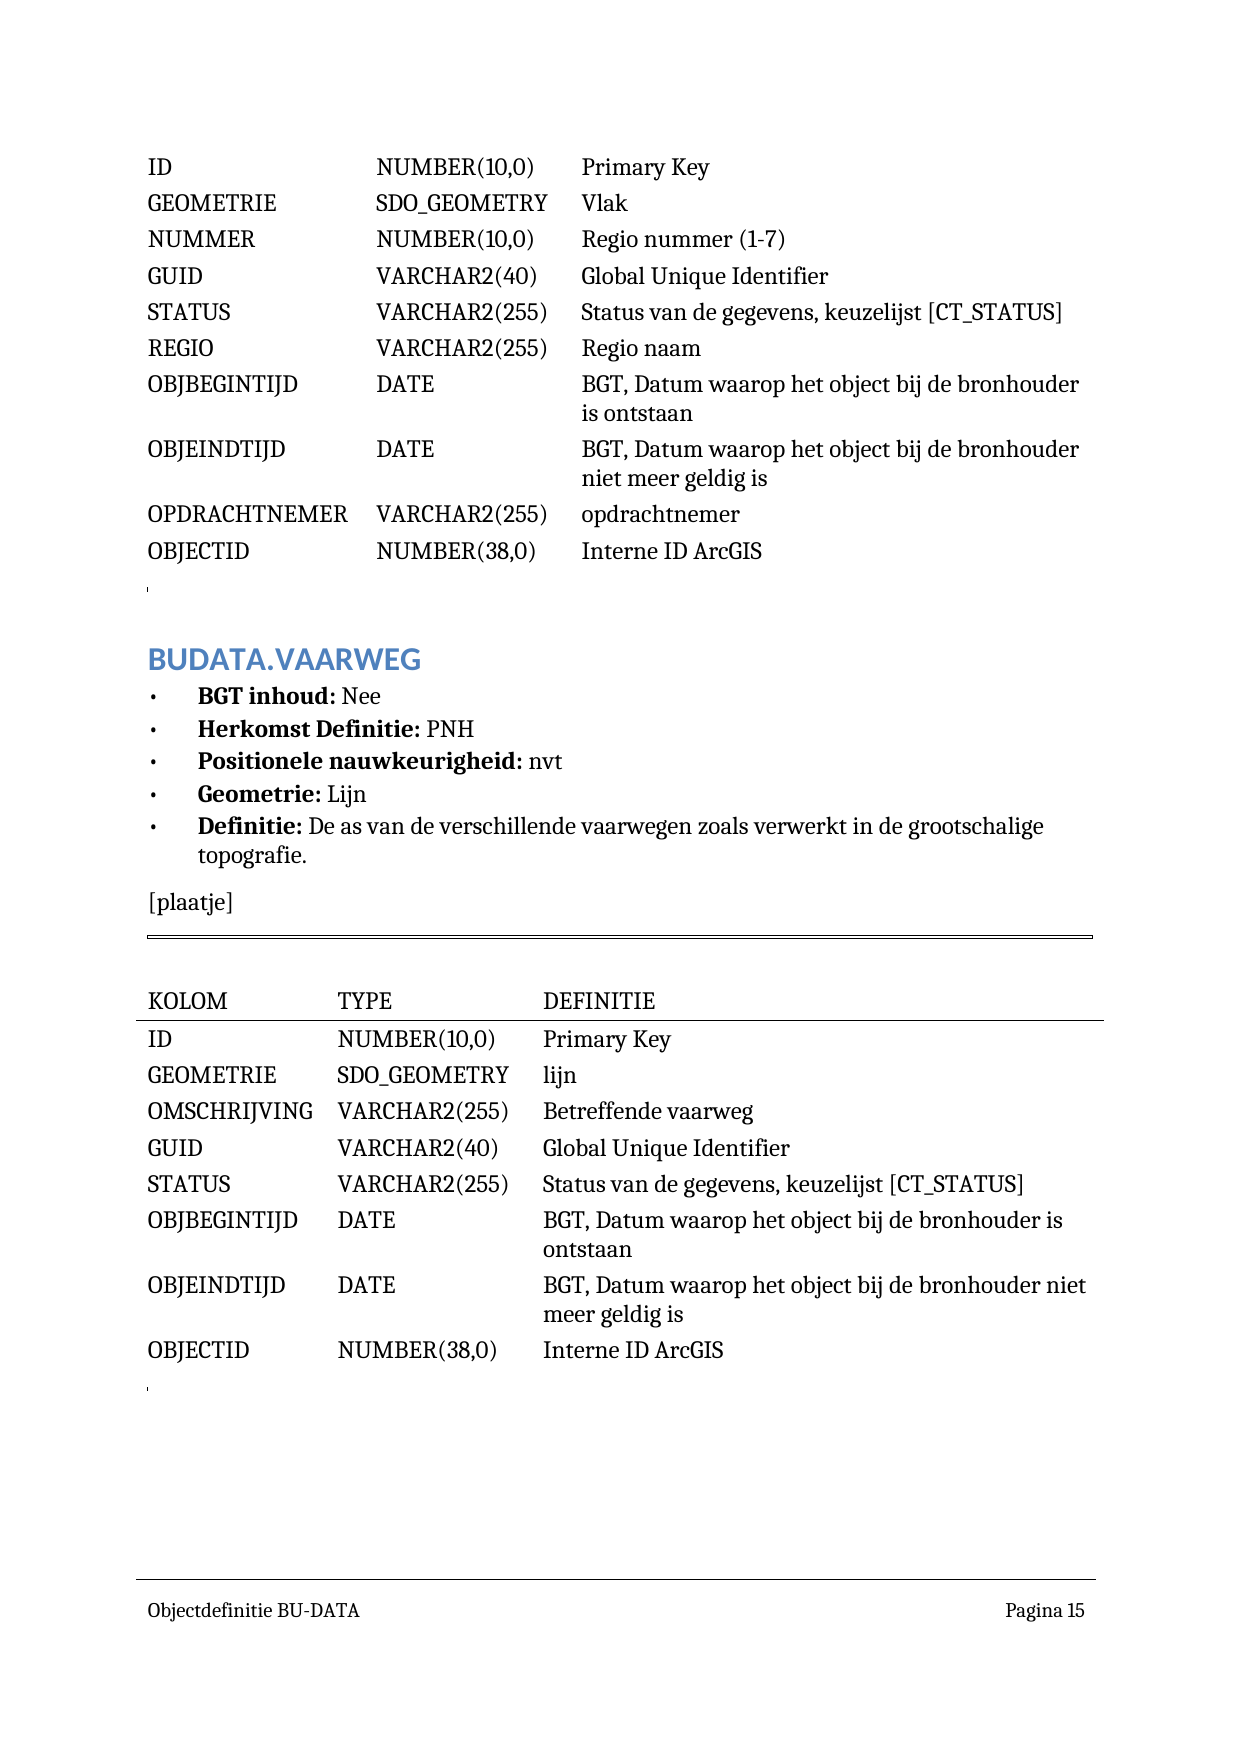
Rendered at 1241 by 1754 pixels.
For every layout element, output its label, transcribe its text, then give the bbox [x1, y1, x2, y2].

table_cell Vlak [570, 185, 1104, 222]
list Herkomst Definitie: PNH [148, 714, 1093, 743]
table_cell Primary Key [532, 1021, 1104, 1057]
table_cell ID [136, 1021, 326, 1057]
table_cell DATE [365, 432, 570, 497]
table_cell VARCHAR2(255) [365, 330, 570, 367]
table_cell Interne ID ArcGIS [532, 1332, 1104, 1368]
table_cell NUMBER(10,0) [365, 222, 570, 258]
table_cell OBJEINDTIJD [136, 432, 365, 497]
table_cell ID [136, 148, 365, 185]
table_cell Status van de gegevens, keuzelijst [CT_STATUS] [570, 294, 1104, 330]
table_cell Primary Key [570, 148, 1104, 185]
table_cell OBJECTID [136, 1332, 326, 1368]
table_cell NUMBER(10,0) [365, 148, 570, 185]
list Definitie: De as van de verschillende vaarwegen zoals verwerkt in de grootschalige topografie. [148, 812, 1093, 869]
table_cell opdrachtnemer [570, 497, 1104, 533]
table_cell lijn [532, 1057, 1104, 1093]
table_cell NUMBER(38,0) [326, 1332, 532, 1368]
table_header TYPE [326, 983, 532, 1019]
list Positionele nauwkeurigheid: nvt [148, 747, 1093, 776]
table_cell BGT, Datum waarop het object bij de bronhouder is ontstaan [532, 1202, 1104, 1267]
table_cell GEOMETRIE [136, 185, 365, 222]
table_cell BGT, Datum waarop het object bij de bronhouder is ontstaan [570, 367, 1104, 432]
table_cell DATE [326, 1267, 532, 1332]
table_cell DATE [326, 1202, 532, 1267]
list Geometrie: Lijn [148, 779, 1093, 808]
list BGT inhoud: Nee [148, 682, 1093, 711]
table_cell OPDRACHTNEMER [136, 497, 365, 533]
table_cell REGIO [136, 330, 365, 367]
table_cell STATUS [136, 294, 365, 330]
subtitle BUDATA.VAARWEG [148, 637, 1093, 678]
table_cell OBJECTID [136, 533, 365, 569]
table_header DEFINITIE [532, 983, 1104, 1019]
table_cell VARCHAR2(40) [326, 1130, 532, 1166]
table_cell OMSCHRIJVING [136, 1094, 326, 1130]
table_cell OBJBEGINTIJD [136, 367, 365, 432]
table_cell STATUS [136, 1166, 326, 1202]
table_cell VARCHAR2(255) [365, 294, 570, 330]
table_cell SDO_GEOMETRY [365, 185, 570, 222]
table_cell NUMMER [136, 222, 365, 258]
table_cell Interne ID ArcGIS [570, 533, 1104, 569]
table_cell OBJBEGINTIJD [136, 1202, 326, 1267]
table_cell VARCHAR2(255) [365, 497, 570, 533]
table_cell GUID [136, 258, 365, 294]
table_cell OBJEINDTIJD [136, 1267, 326, 1332]
table_cell NUMBER(38,0) [365, 533, 570, 569]
table_cell GUID [136, 1130, 326, 1166]
table_cell VARCHAR2(40) [365, 258, 570, 294]
table_cell VARCHAR2(255) [326, 1094, 532, 1130]
table_cell DATE [365, 367, 570, 432]
table_cell Regio nummer (1-7) [570, 222, 1104, 258]
table_cell BGT, Datum waarop het object bij de bronhouder niet meer geldig is [532, 1267, 1104, 1332]
table_cell Regio naam [570, 330, 1104, 367]
table_cell Status van de gegevens, keuzelijst [CT_STATUS] [532, 1166, 1104, 1202]
table_cell Betreffende vaarweg [532, 1094, 1104, 1130]
table_cell Global Unique Identifier [532, 1130, 1104, 1166]
table_cell SDO_GEOMETRY [326, 1057, 532, 1093]
text [plaatje] [148, 888, 1093, 917]
table_cell VARCHAR2(255) [326, 1166, 532, 1202]
table_cell GEOMETRIE [136, 1057, 326, 1093]
table_cell BGT, Datum waarop het object bij de bronhouder niet meer geldig is [570, 432, 1104, 497]
table_header KOLOM [136, 983, 326, 1019]
table_cell NUMBER(10,0) [326, 1021, 532, 1057]
table_cell Global Unique Identifier [570, 258, 1104, 294]
